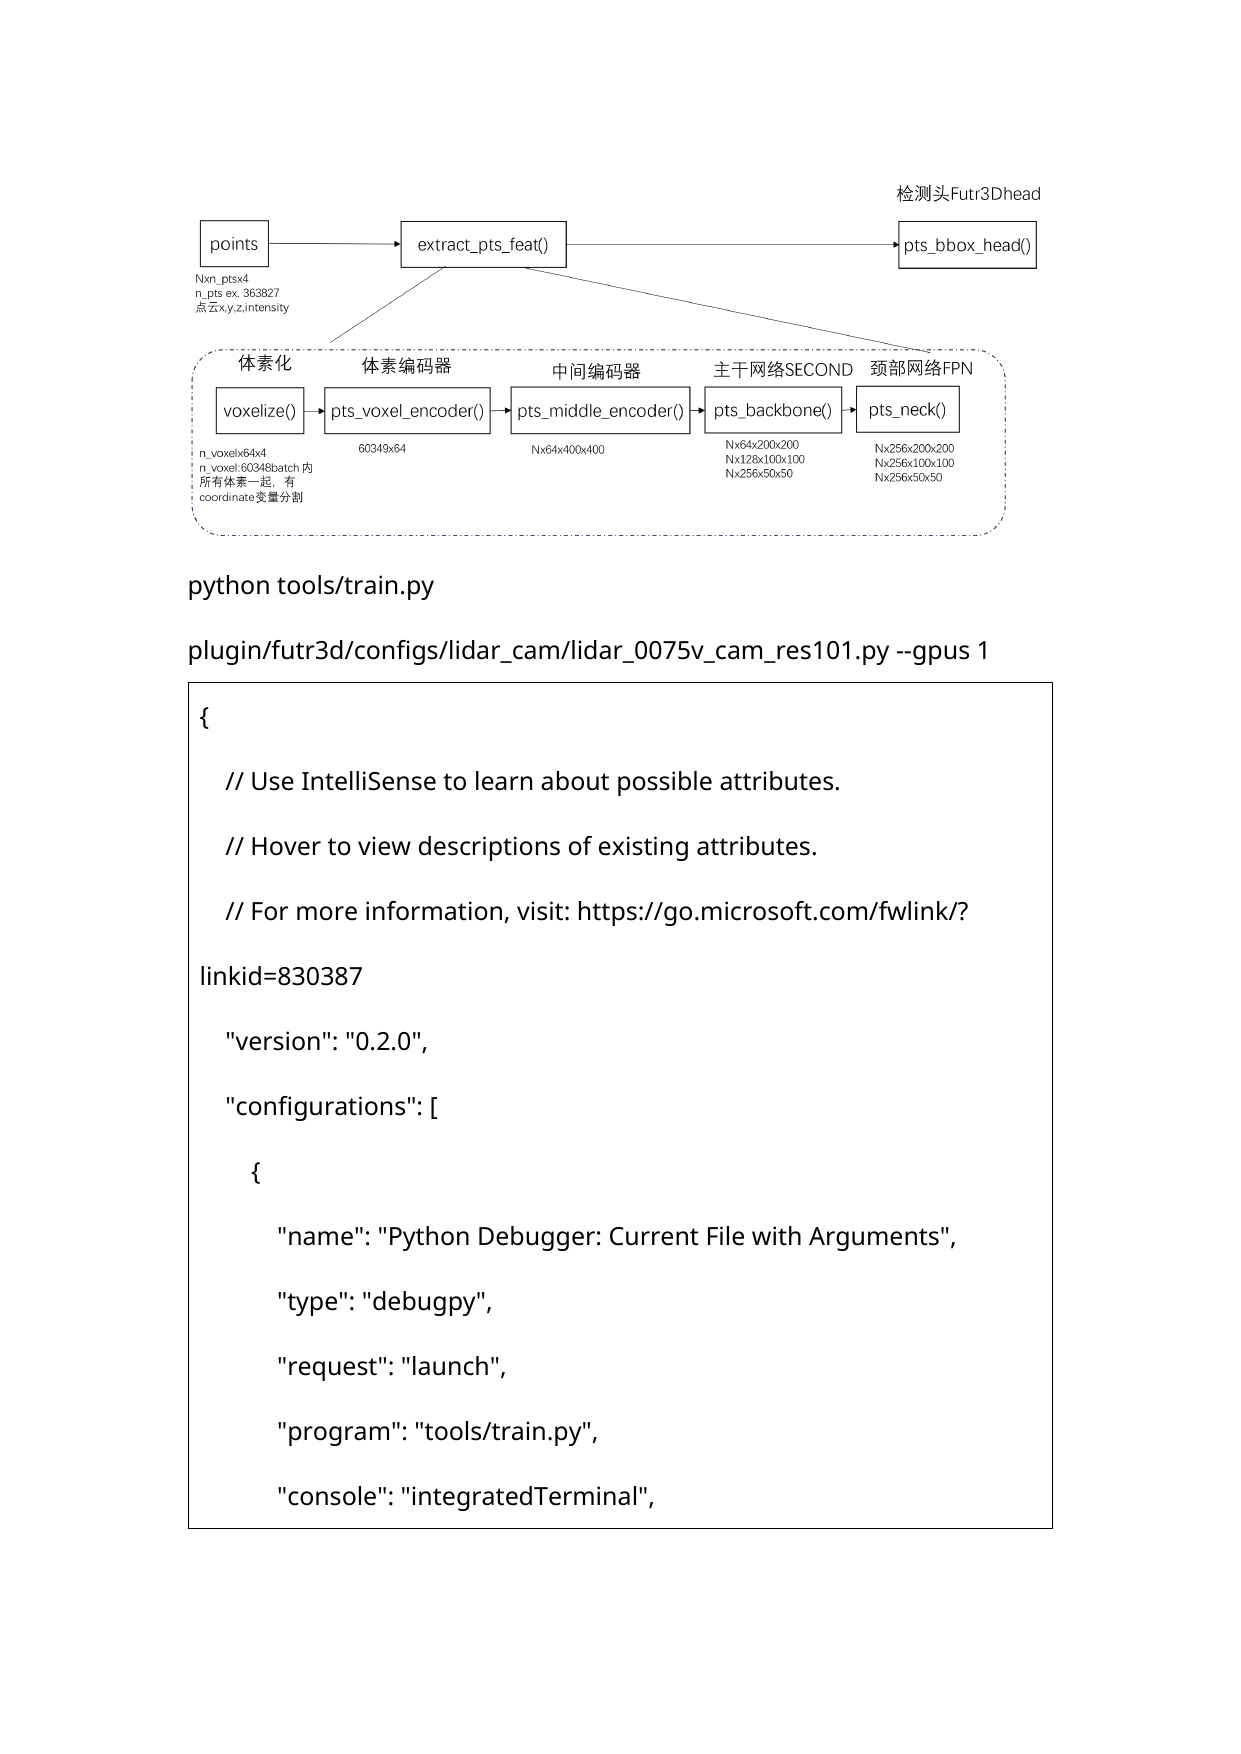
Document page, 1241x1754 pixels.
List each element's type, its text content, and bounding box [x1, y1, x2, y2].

text python tools/train.py plugin/futr3d/configs/lidar_cam/lidar_0075v_cam_res101.py --gpus 1 [187, 552, 1053, 682]
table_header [189, 683, 1052, 1528]
picture [187, 177, 1053, 536]
